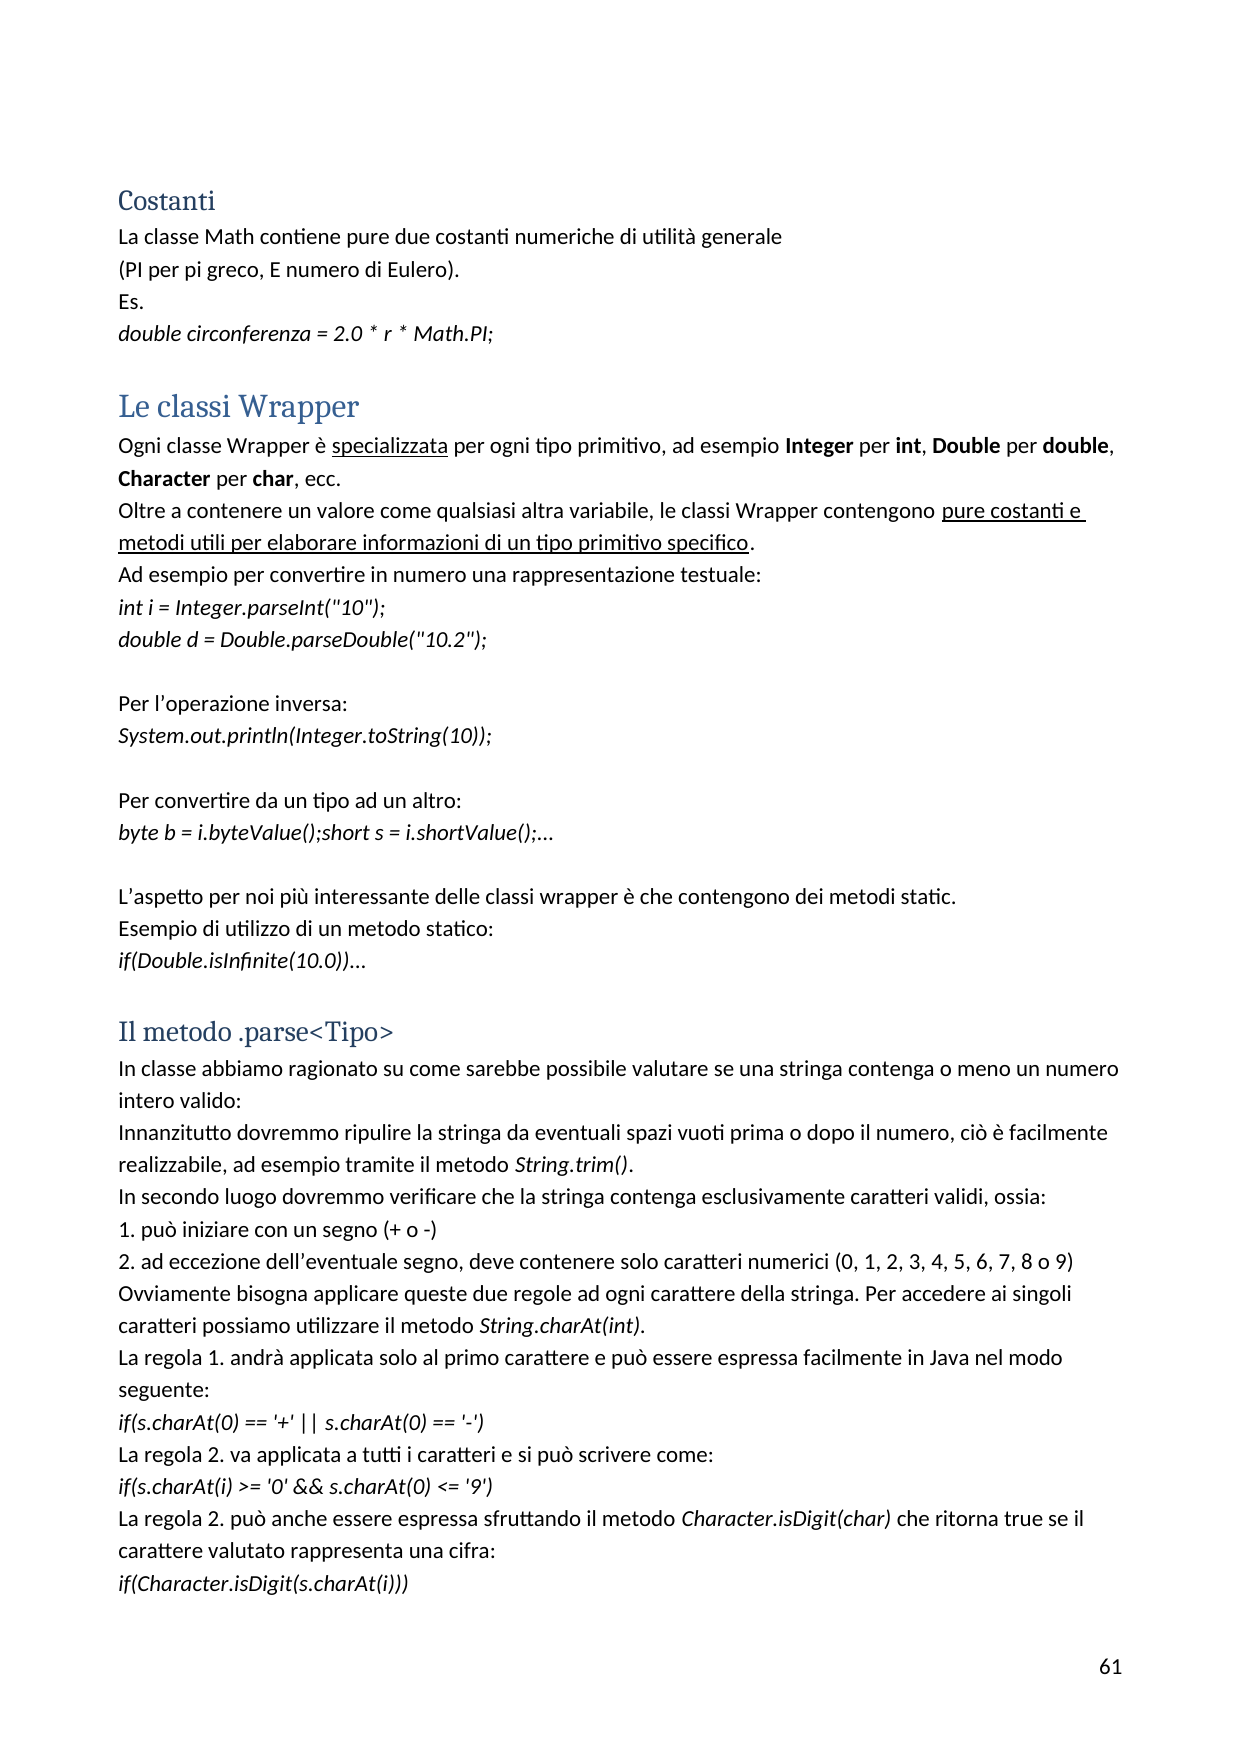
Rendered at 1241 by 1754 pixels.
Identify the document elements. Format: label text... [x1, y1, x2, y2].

text Innanzitutto dovremmo ripulire la stringa da eventuali spazi vuoti prima o dopo il numero, ciò è facilmente realizzabile, ad esempio tramite il metodo String.trim(). [118, 1118, 1122, 1178]
text La regola 1. andrà applicata solo al primo carattere e può essere espressa facilmente in Java nel modo seguente: [118, 1343, 1122, 1404]
subtitle Il metodo .parse<Tipo> [118, 1015, 1122, 1049]
text Oltre a contenere un valore come qualsiasi altra variabile, le classi Wrapper contengono pure costanti e metodi utili per elaborare informazioni di un tipo primitivo specifico. [118, 496, 1122, 556]
text Esempio di utilizzo di un metodo statico: [118, 914, 1122, 942]
subtitle Le classi Wrapper [118, 388, 1122, 426]
text 2. ad eccezione dell’eventuale segno, deve contenere solo caratteri numerici (0, 1, 2, 3, 4, 5, 6, 7, 8 o 9) [118, 1247, 1122, 1275]
subtitle Costanti [118, 184, 1122, 217]
text 1. può iniziare con un segno (+ o -) [118, 1215, 1122, 1243]
text if(s.charAt(0) == '+' || s.charAt(0) == '-') [118, 1408, 1122, 1436]
text La regola 2. può anche essere espressa sfruttando il metodo Character.isDigit(char) che ritorna true se il [118, 1504, 1122, 1532]
text byte b = i.byteValue();short s = i.shortValue();... [118, 818, 1122, 846]
text Per l’operazione inversa: [118, 689, 1122, 717]
text In secondo luogo dovremmo verificare che la stringa contenga esclusivamente caratteri validi, ossia: [118, 1182, 1122, 1211]
text System.out.println(Integer.toString(10)); [118, 721, 1122, 749]
text Ad esempio per convertire in numero una rappresentazione testuale: [118, 560, 1122, 588]
text L’aspetto per noi più interessante delle classi wrapper è che contengono dei metodi static. [118, 882, 1122, 910]
text La classe Math contiene pure due costanti numeriche di utilità generale [118, 222, 1122, 251]
text Per convertire da un tipo ad un altro: [118, 786, 1122, 814]
text In classe abbiamo ragionato su come sarebbe possibile valutare se una stringa contenga o meno un numero intero valido: [118, 1054, 1122, 1114]
text La regola 2. va applicata a tutti i caratteri e si può scrivere come: [118, 1440, 1122, 1468]
text if(Double.isInfinite(10.0))... [118, 947, 1122, 975]
text Ogni classe Wrapper è specializzata per ogni tipo primitivo, ad esempio Integer per int, Double per double, Character per char, ecc. [118, 432, 1122, 492]
text Ovviamente bisogna applicare queste due regole ad ogni carattere della stringa. Per accedere ai singoli caratteri possiamo utilizzare il metodo String.charAt(int). [118, 1279, 1122, 1339]
text (PI per pi greco, E numero di Eulero). [118, 255, 1122, 283]
text if(Character.isDigit(s.charAt(i))) [118, 1569, 1122, 1597]
text double d = Double.parseDouble("10.2"); [118, 625, 1122, 653]
text if(s.charAt(i) >= '0' && s.charAt(0) <= '9') [118, 1472, 1122, 1500]
text double circonferenza = 2.0 * r * Math.PI; [118, 319, 1122, 347]
text carattere valutato rappresenta una cifra: [118, 1537, 1122, 1564]
text int i = Integer.parseInt("10"); [118, 593, 1122, 621]
text Es. [118, 287, 1122, 315]
